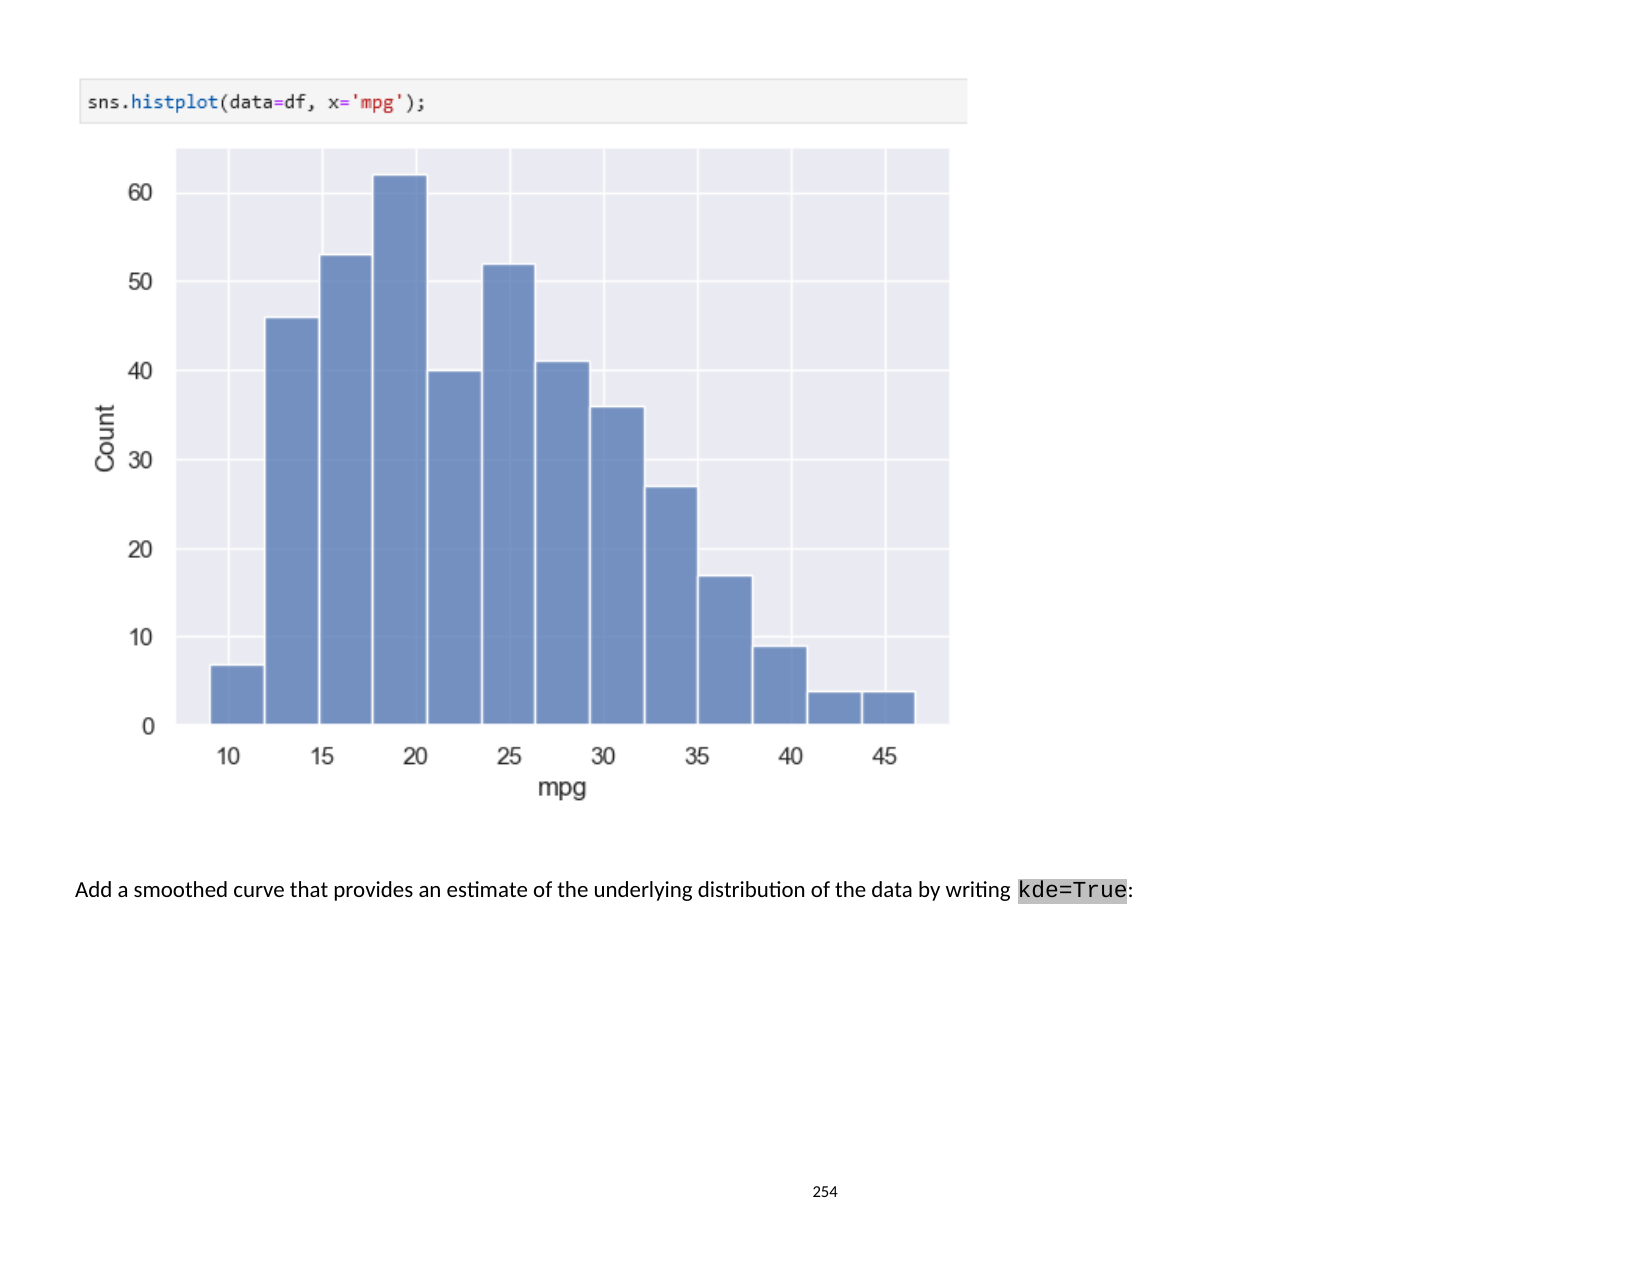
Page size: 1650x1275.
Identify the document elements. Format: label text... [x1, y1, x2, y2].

picture [75, 75, 968, 810]
text Add a smoothed curve that provides an estimate of the underlying distribution of the data by writing kde=True: [75, 875, 1575, 904]
